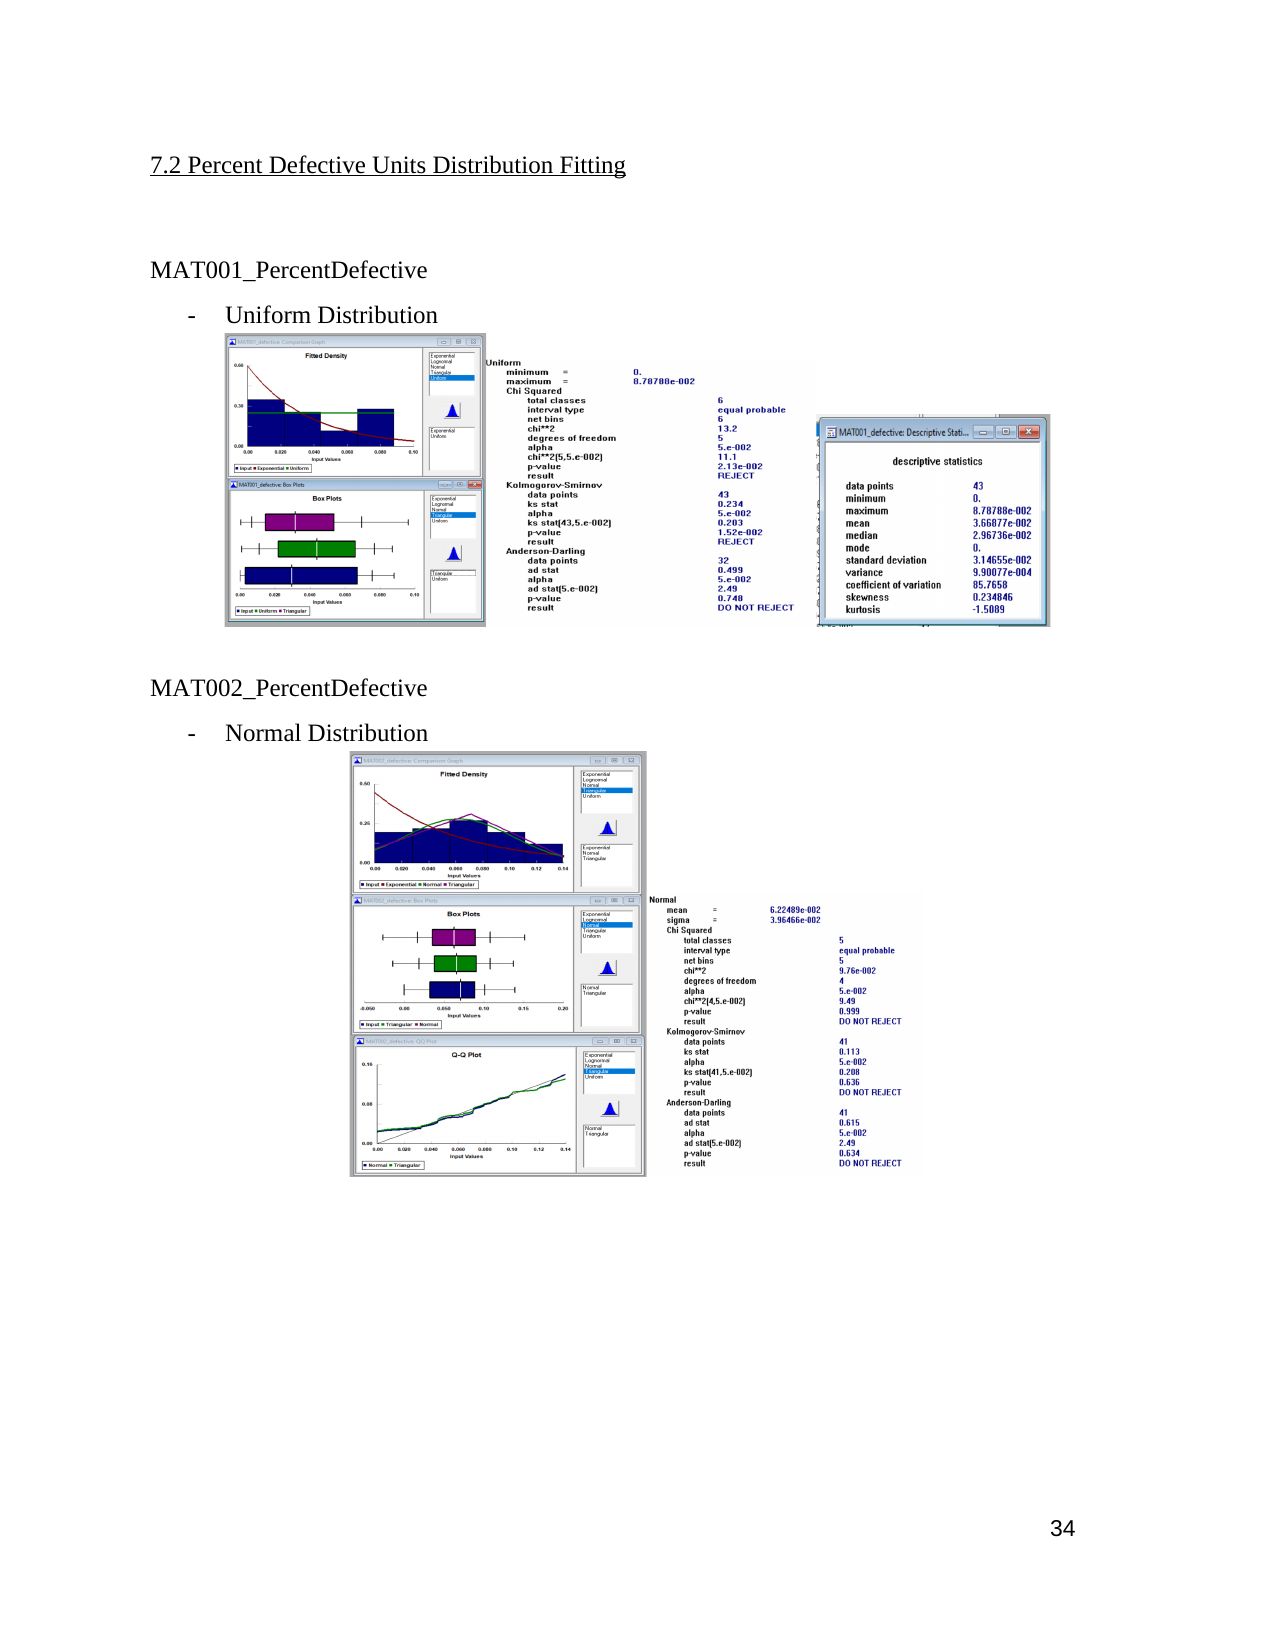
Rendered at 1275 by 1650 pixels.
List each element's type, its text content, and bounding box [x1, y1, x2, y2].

subtitle MAT001_PercentDefective [150, 255, 1125, 284]
subtitle MAT002_PercentDefective [150, 673, 1125, 701]
list Uniform Distribution [187, 300, 1125, 329]
list Normal Distribution [187, 718, 1125, 747]
subtitle 7.2 Percent Defective Units Distribution Fitting [150, 150, 1125, 179]
picture [349, 751, 926, 1177]
picture [224, 333, 1051, 627]
